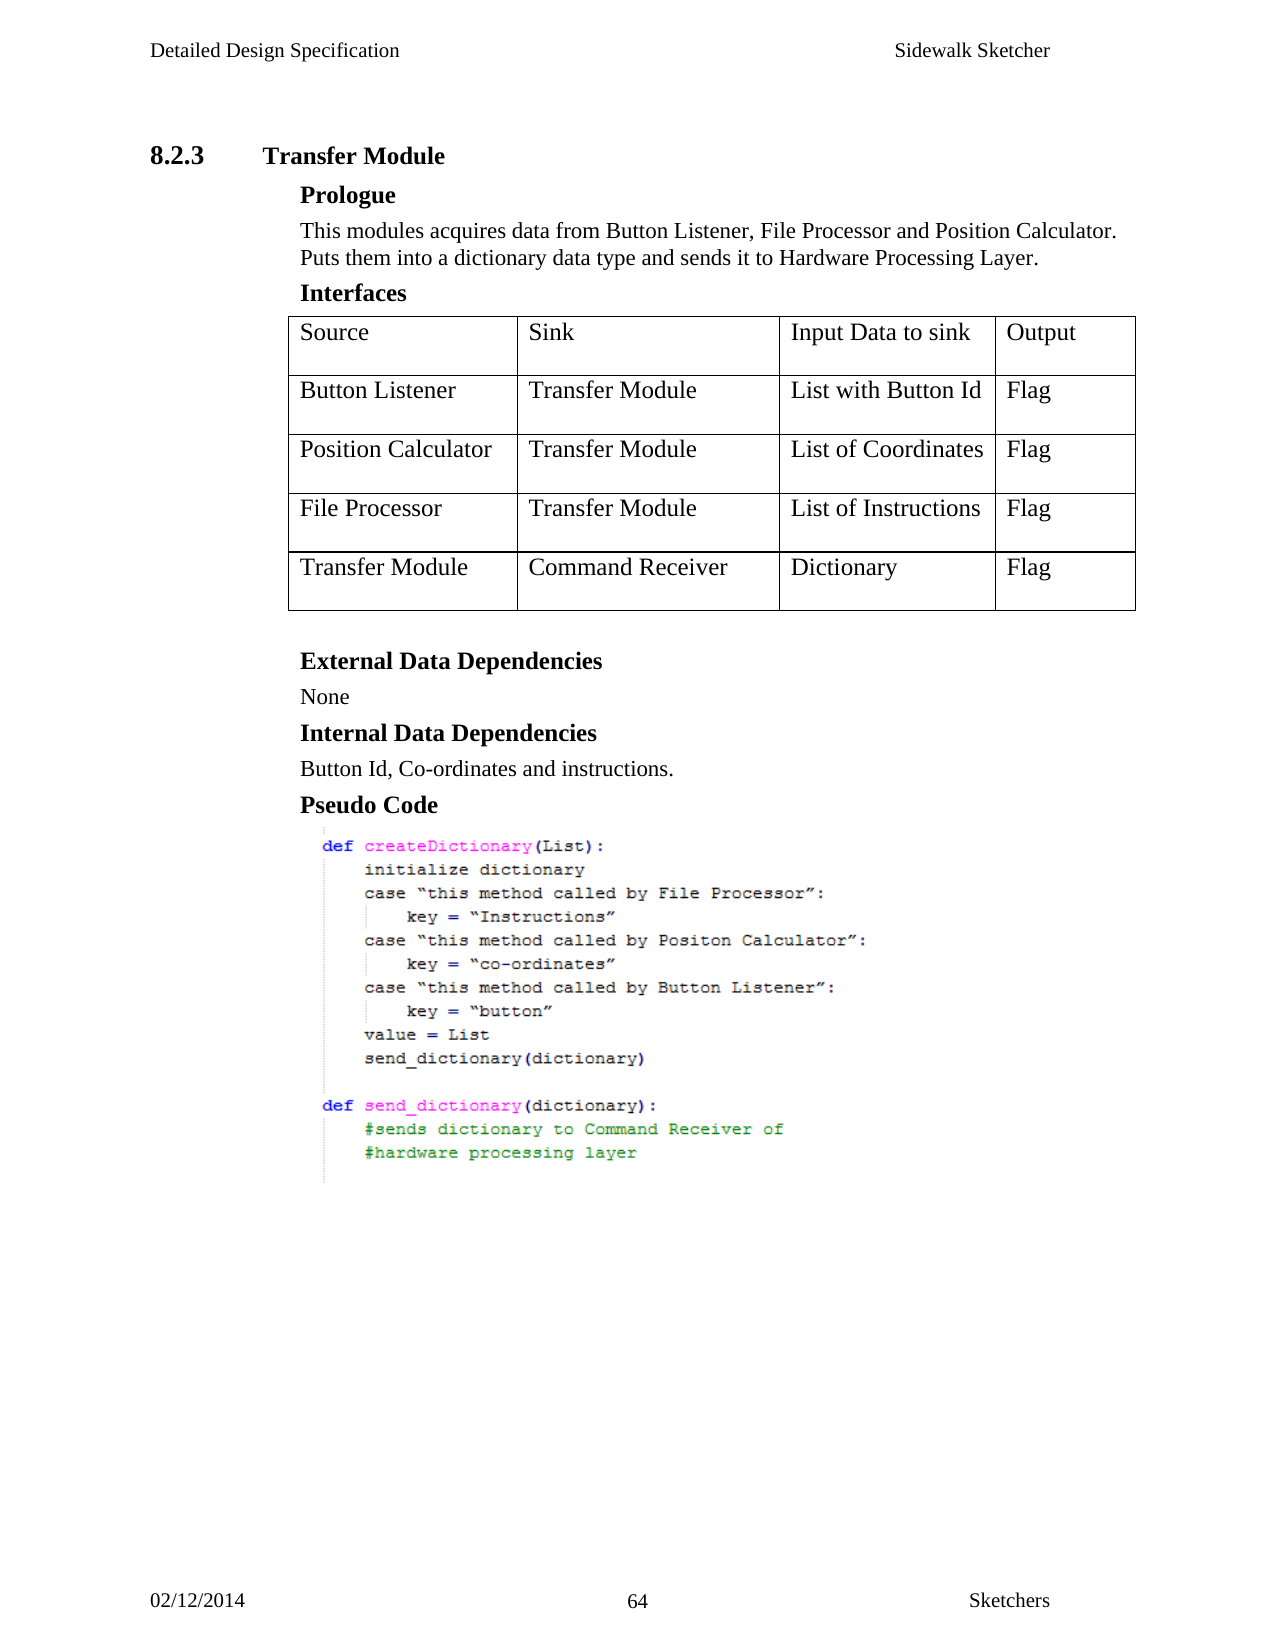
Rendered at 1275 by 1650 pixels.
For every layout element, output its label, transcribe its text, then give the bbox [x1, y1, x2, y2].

picture [300, 826, 928, 1184]
table_cell Transfer Module [518, 435, 779, 492]
subtitle None [300, 683, 1125, 709]
table_cell Flag [996, 376, 1135, 433]
table_cell Dictionary [780, 553, 995, 610]
subtitle Button Id, Co-ordinates and instructions. [300, 755, 1125, 781]
table_cell List of Coordinates [780, 435, 995, 492]
table_header Output [996, 317, 1135, 374]
table_cell Transfer Module [518, 494, 779, 551]
table_cell Transfer Module [289, 553, 517, 610]
table_cell Flag [996, 553, 1135, 610]
table_cell Transfer Module [518, 376, 779, 433]
subtitle Prologue [300, 180, 1125, 209]
subtitle Internal Data Dependencies [300, 718, 1125, 747]
subtitle Interfaces [300, 278, 1125, 307]
table_cell Command Receiver [518, 553, 779, 610]
table_cell List with Button Id [780, 376, 995, 433]
subtitle This modules acquires data from Button Listener, File Processor and Position Calculator. Puts them into a dictionary data type and sends it to Hardware Processing Layer. [300, 217, 1125, 270]
table_header Sink [518, 317, 779, 374]
subtitle Transfer Module [150, 139, 1125, 170]
table_header Input Data to sink [780, 317, 995, 374]
table_cell Button Listener [289, 376, 517, 433]
table_cell File Processor [289, 494, 517, 551]
subtitle Pseudo Code [300, 790, 1125, 818]
subtitle External Data Dependencies [300, 646, 1125, 675]
table_cell List of Instructions [780, 494, 995, 551]
table_cell Position Calculator [289, 435, 517, 492]
table_cell Flag [996, 494, 1135, 551]
table_cell Flag [996, 435, 1135, 492]
table_header Source [289, 317, 517, 374]
